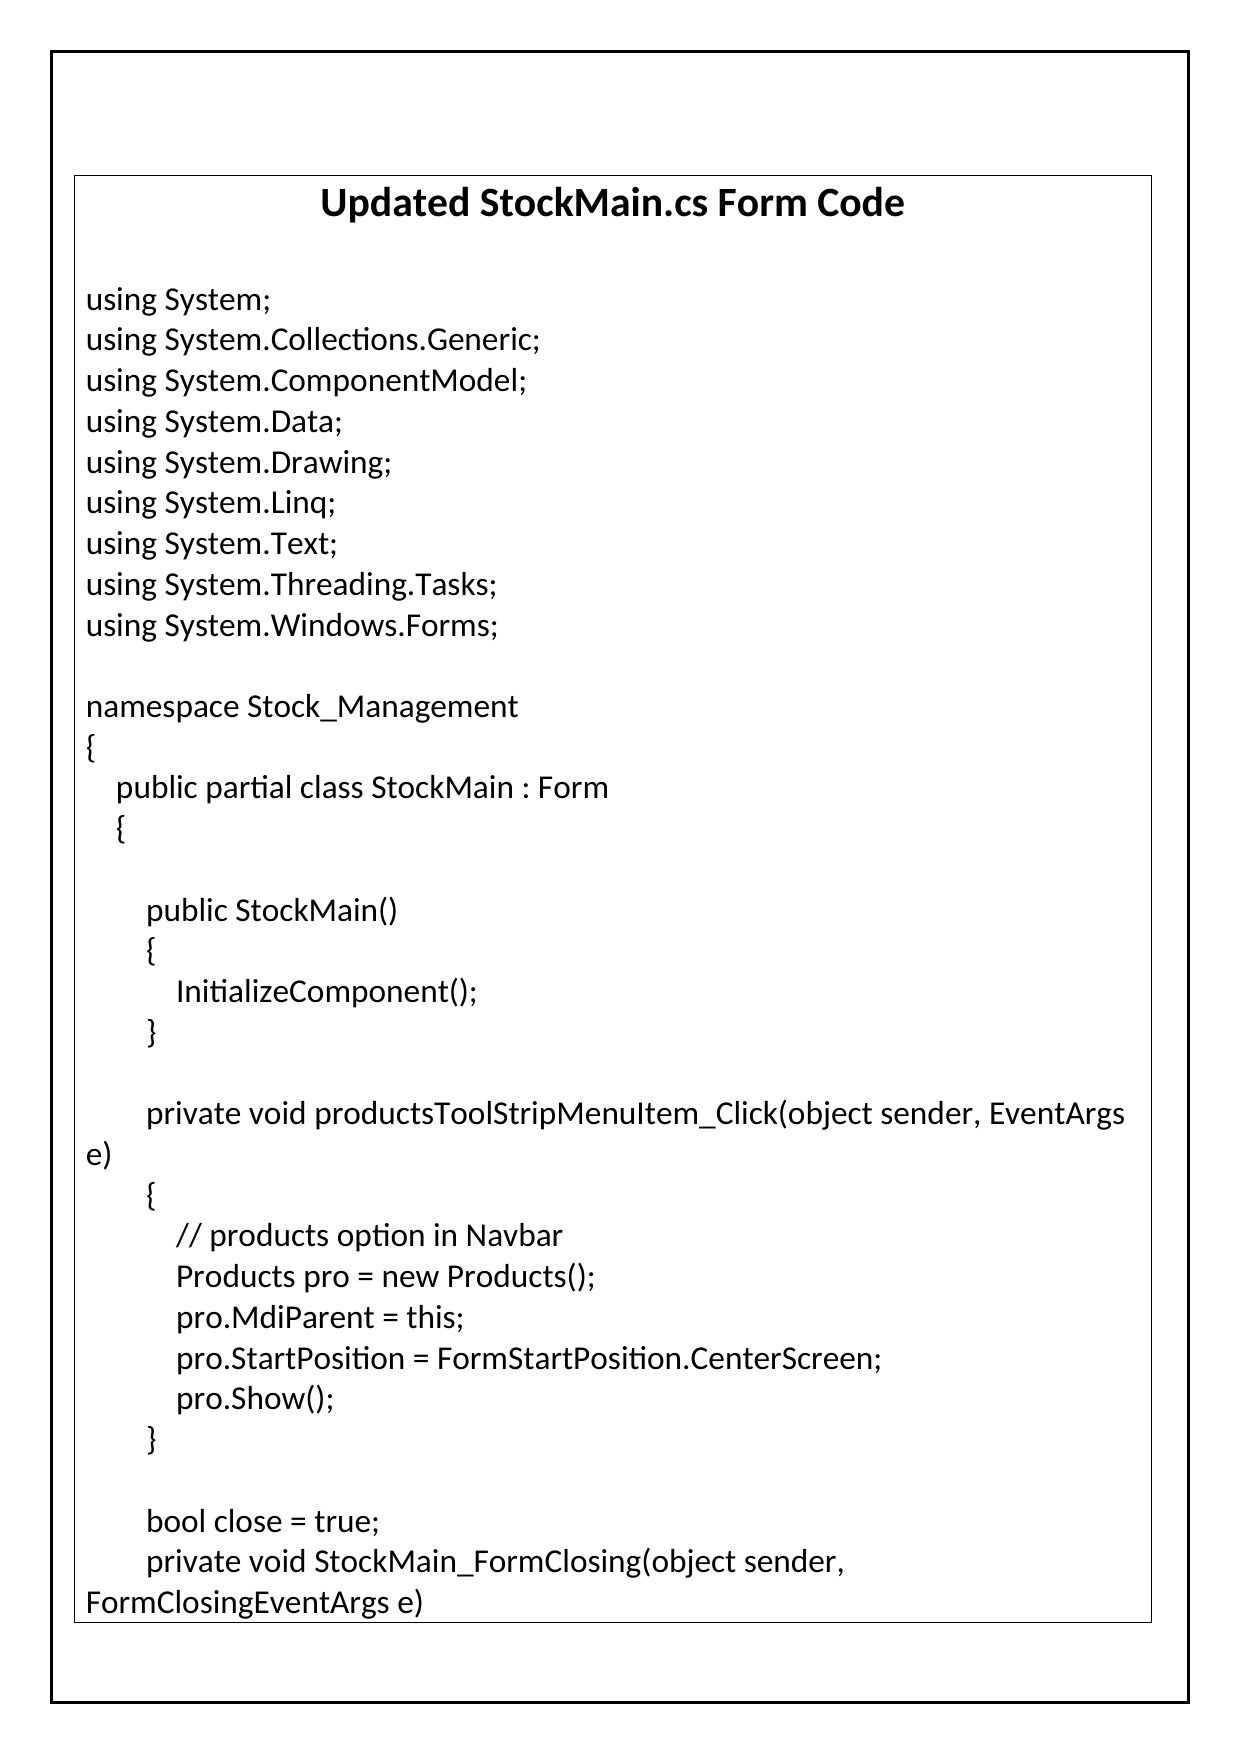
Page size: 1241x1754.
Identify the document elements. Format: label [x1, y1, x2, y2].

table_header [75, 176, 1151, 1622]
